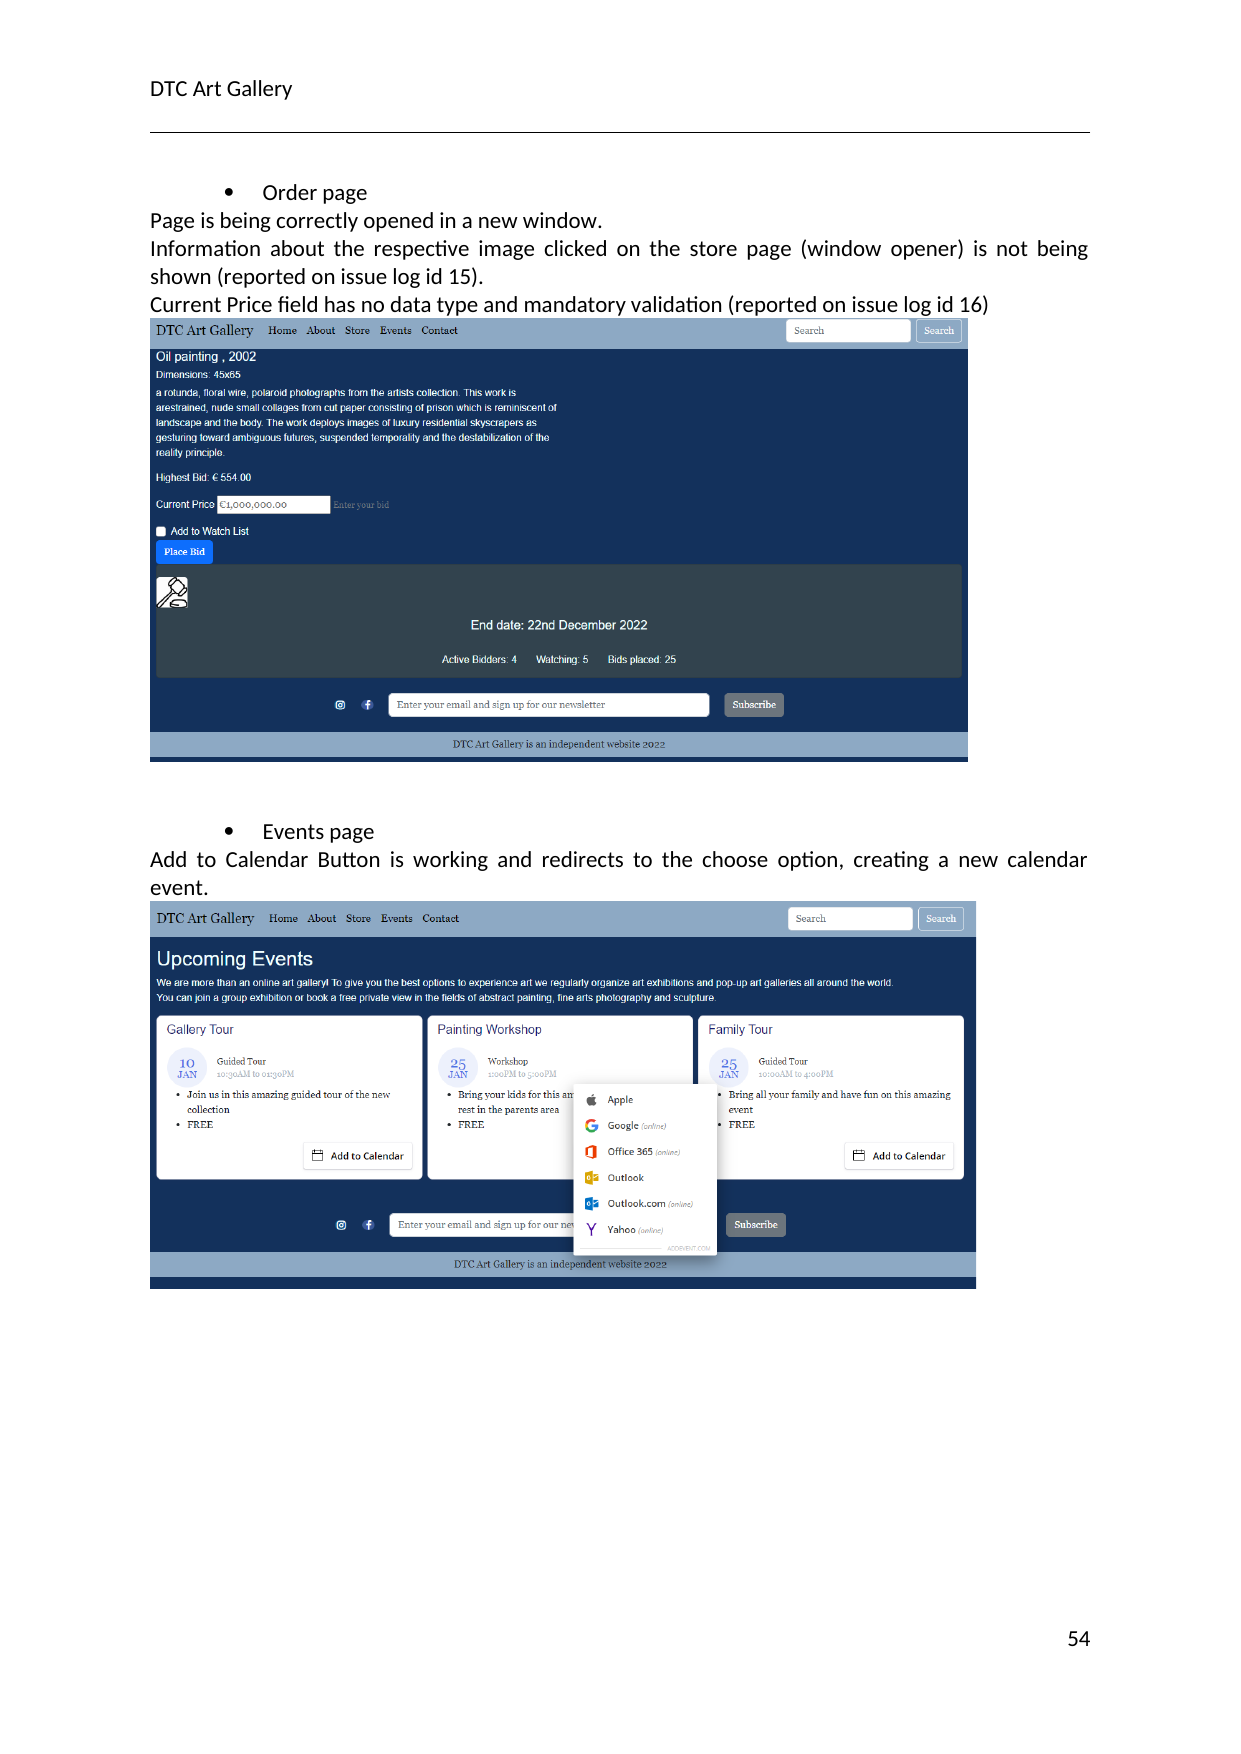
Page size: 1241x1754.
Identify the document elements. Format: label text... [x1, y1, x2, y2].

text Page is being correctly opened in a new window. [150, 206, 1090, 234]
list Order page [225, 178, 1090, 206]
picture [150, 901, 977, 1289]
text Current Price field has no data type and mandatory validation (reported on issue log id 16) [150, 290, 1090, 318]
list Events page [225, 817, 1090, 845]
text Information about the respective image clicked on the store page (window opener) is not being shown (reported on issue log id 15). [150, 234, 1090, 290]
picture [150, 318, 968, 762]
text Add to Calendar Button is working and redirects to the choose option, creating a new calendar event. [150, 845, 1090, 901]
